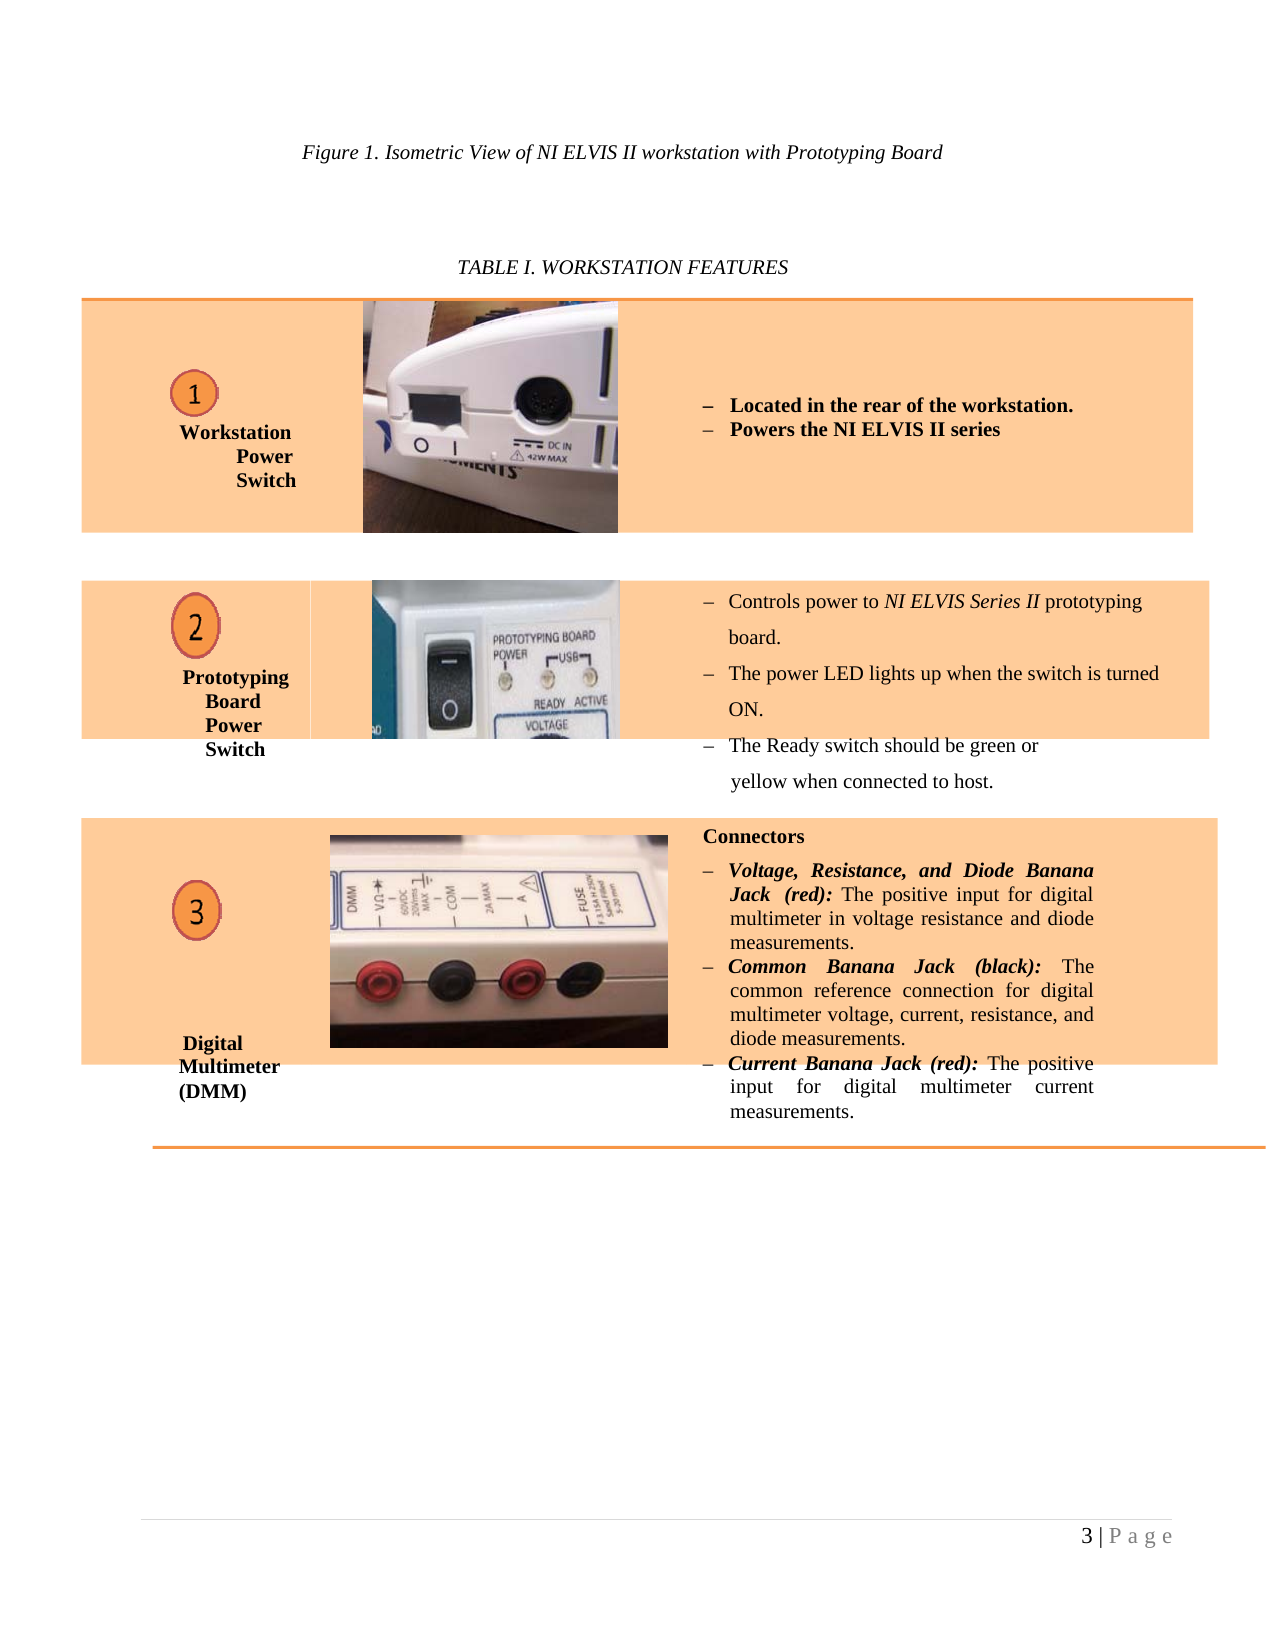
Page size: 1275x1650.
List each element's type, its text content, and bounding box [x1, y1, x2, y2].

subtitle Workstation Power Switch [179, 420, 302, 492]
list Common Banana Jack (black): The common reference connection for digital multimeter voltage, current, resistance, and diode measurements. [703, 954, 1094, 1050]
list Controls power to NI ELVIS Series II prototyping board. [703, 589, 1172, 649]
text Figure 1. Isometric View of NI ELVIS II workstation with Prototyping Board [141, 140, 1106, 164]
list Current Banana Jack (red): The positive input for digital multimeter current measurements. [703, 1050, 1094, 1123]
picture [172, 880, 222, 941]
list Located in the rear of the workstation. [703, 393, 1172, 417]
picture [330, 835, 668, 1048]
text TABLE I. WORKSTATION FEATURES [141, 255, 1106, 279]
text Prototyping Board Power Switch [182, 665, 299, 761]
picture [170, 369, 219, 417]
list Voltage, Resistance, and Diode Banana Jack (red): The positive input for digital multimeter in voltage resistance and diode measurements. [703, 858, 1094, 954]
picture [363, 301, 618, 533]
subtitle Digital Multimeter (DMM) Connectors [178, 1030, 301, 1103]
subtitle Digital Multimeter (DMM) Connectors [703, 824, 1168, 848]
list The power LED lights up when the switch is turned ON. [703, 661, 1172, 721]
list The Ready switch should be green or yellow when connected to host. [703, 733, 1044, 793]
picture [372, 580, 620, 739]
picture [171, 592, 221, 659]
subtitle Powers the NI ELVIS II series [703, 417, 1172, 441]
